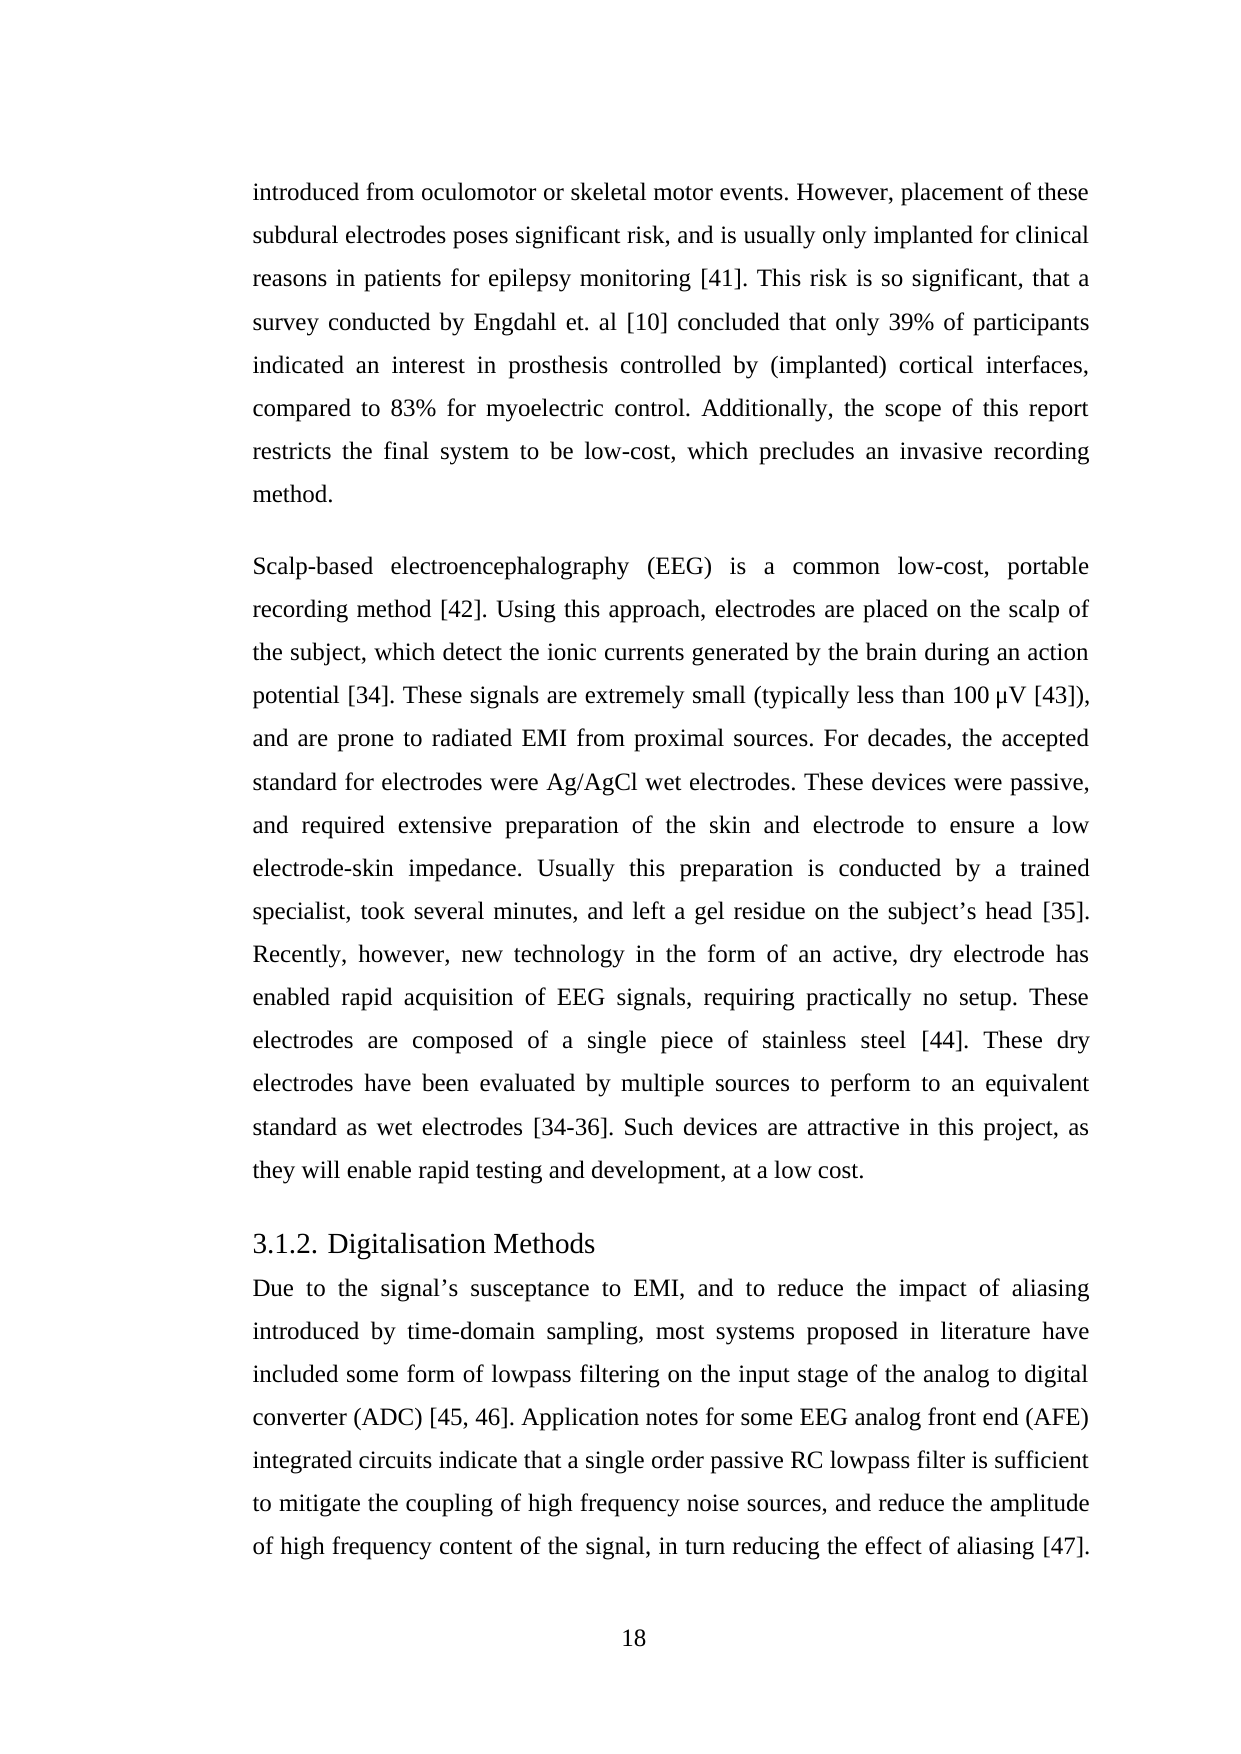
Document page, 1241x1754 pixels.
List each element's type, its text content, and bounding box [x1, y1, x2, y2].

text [252, 177, 1090, 508]
subtitle Digitalisation Methods [252, 1227, 1090, 1260]
text Scalp-based electroencephalography (EEG) is a common low-cost, portable recording method [42]. Using this approach, electrodes are placed on the scalp of the subject, which detect the ionic currents generated by the brain during an action potential [34]. These signals are extremely small (typically less than 100 μV [43]), and are prone to radiated EMI from proximal sources. For decades, the accepted standard for electrodes were Ag/AgCl wet electrodes. These devices were passive, and required extensive preparation of the skin and electrode to ensure a low electrode-skin impedance. Usually this preparation is conducted by a trained specialist, took several minutes, and left a gel residue on the subject’s head [35]. Recently, however, new technology in the form of an active, dry electrode has enabled rapid acquisition of EEG signals, requiring practically no setup. These electrodes are composed of a single piece of stainless steel [44]. These dry electrodes have been evaluated by multiple sources to perform to an equivalent standard as wet electrodes [34-36]. Such devices are attractive in this project, as they will enable rapid testing and development, at a low cost. [252, 551, 1090, 1183]
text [252, 1273, 1090, 1560]
